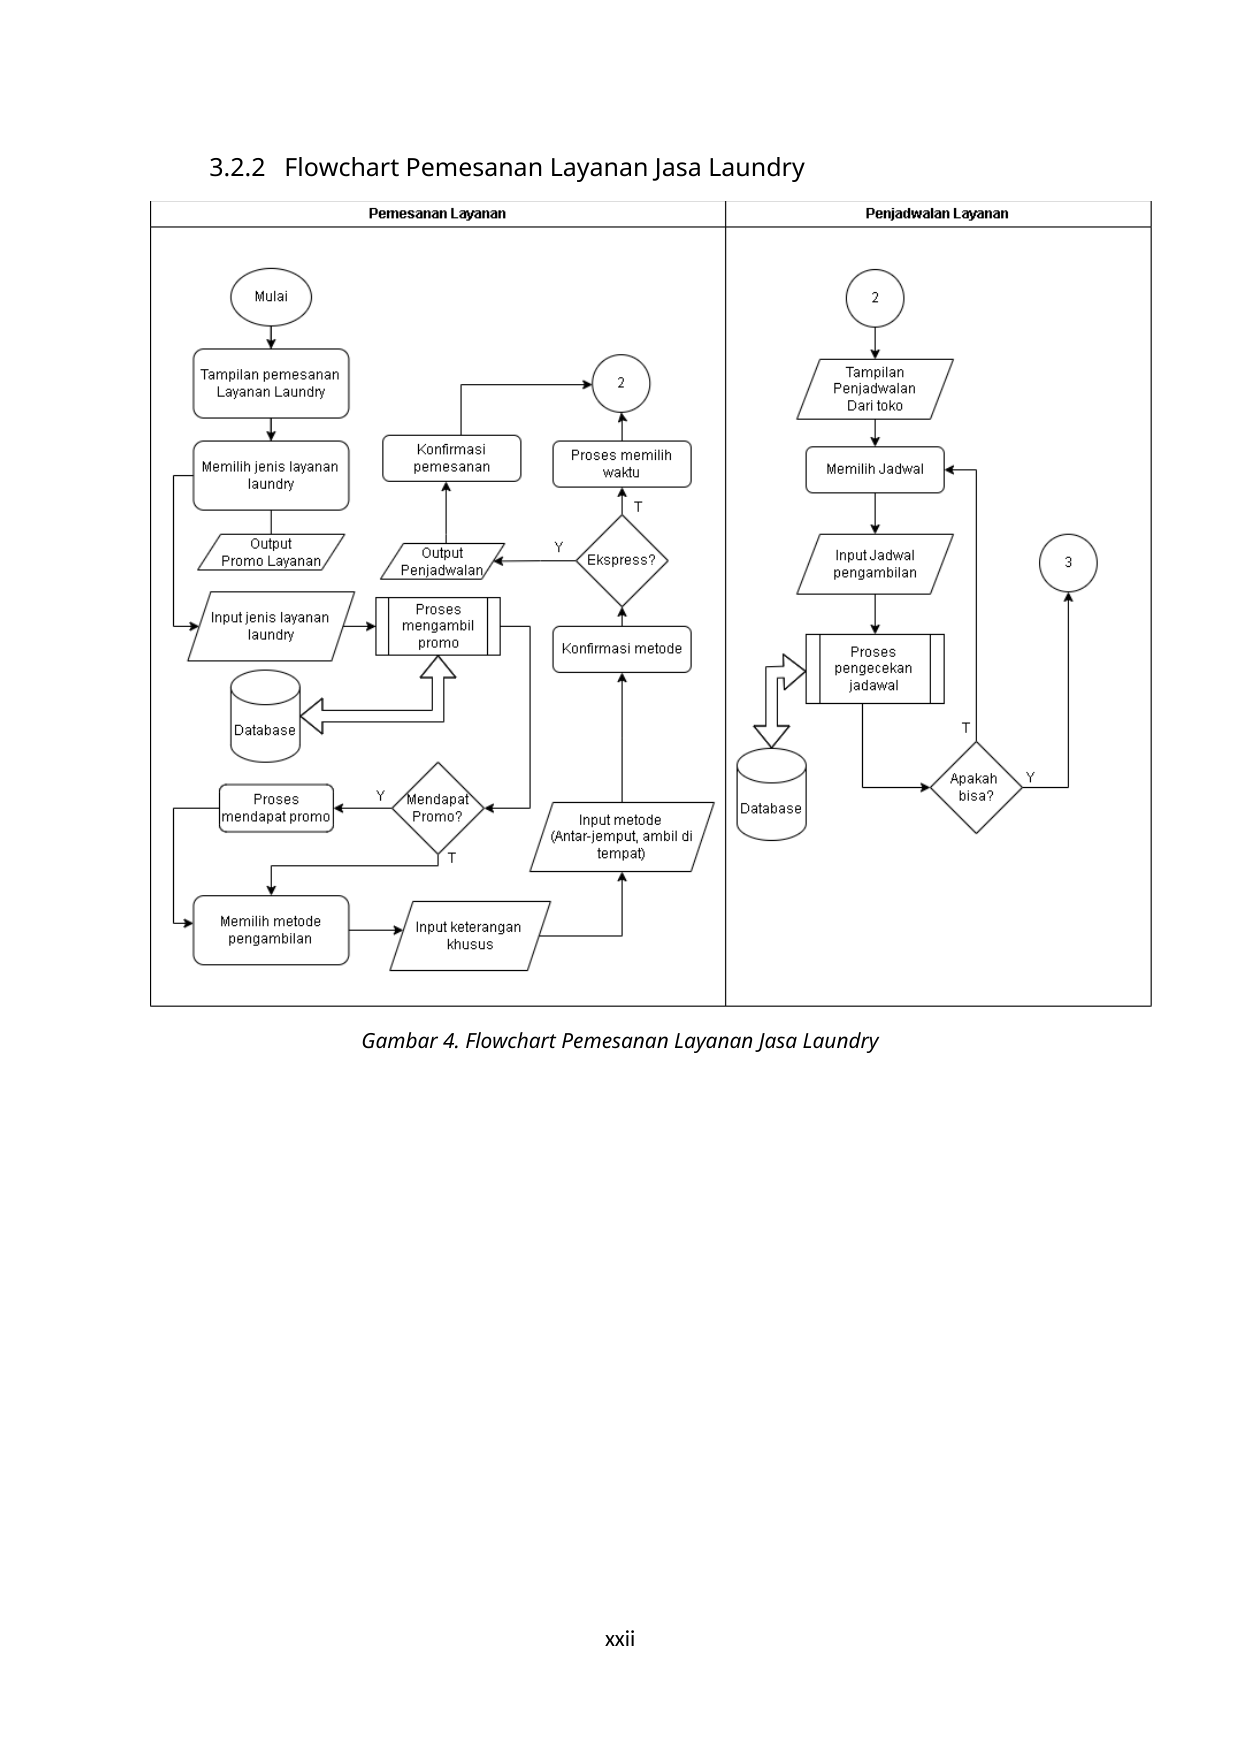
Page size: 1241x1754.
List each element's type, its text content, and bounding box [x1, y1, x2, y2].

text Gambar 4. Flowchart Pemesanan Layanan Jasa Laundry [150, 1026, 1090, 1055]
picture [150, 201, 1153, 1008]
subtitle Flowchart Pemesanan Layanan Jasa Laundry [209, 150, 1090, 184]
